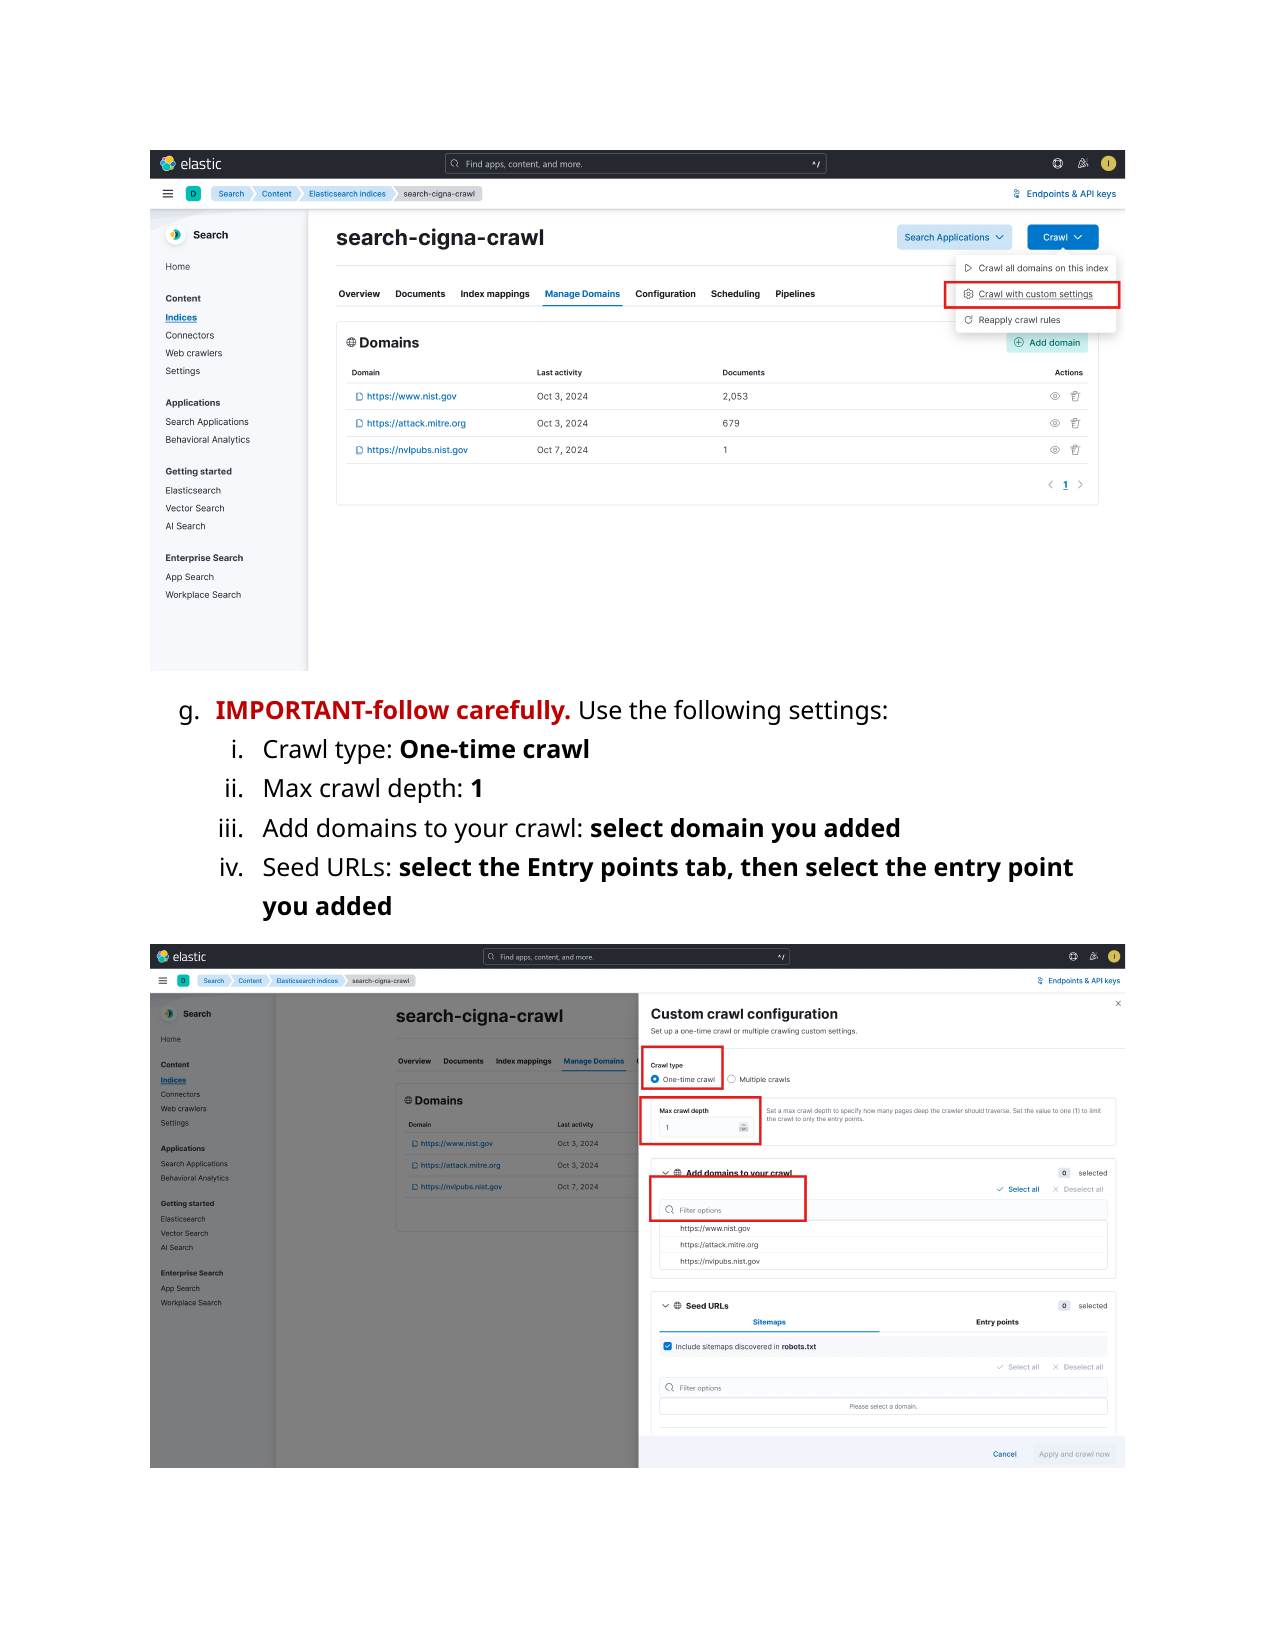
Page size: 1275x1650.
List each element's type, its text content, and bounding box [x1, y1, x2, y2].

picture [150, 944, 1125, 1468]
picture [150, 150, 1125, 671]
list Add domains to your crawl: select domain you added [244, 810, 1125, 844]
list Max crawl depth: 1 [244, 771, 1125, 805]
list IMPORTANT-follow carefully. Use the following settings: [178, 693, 1125, 727]
list Crawl type: One-time crawl [244, 732, 1125, 766]
list Seed URLs: select the Entry points tab, then select the entry point you added [244, 849, 1125, 923]
